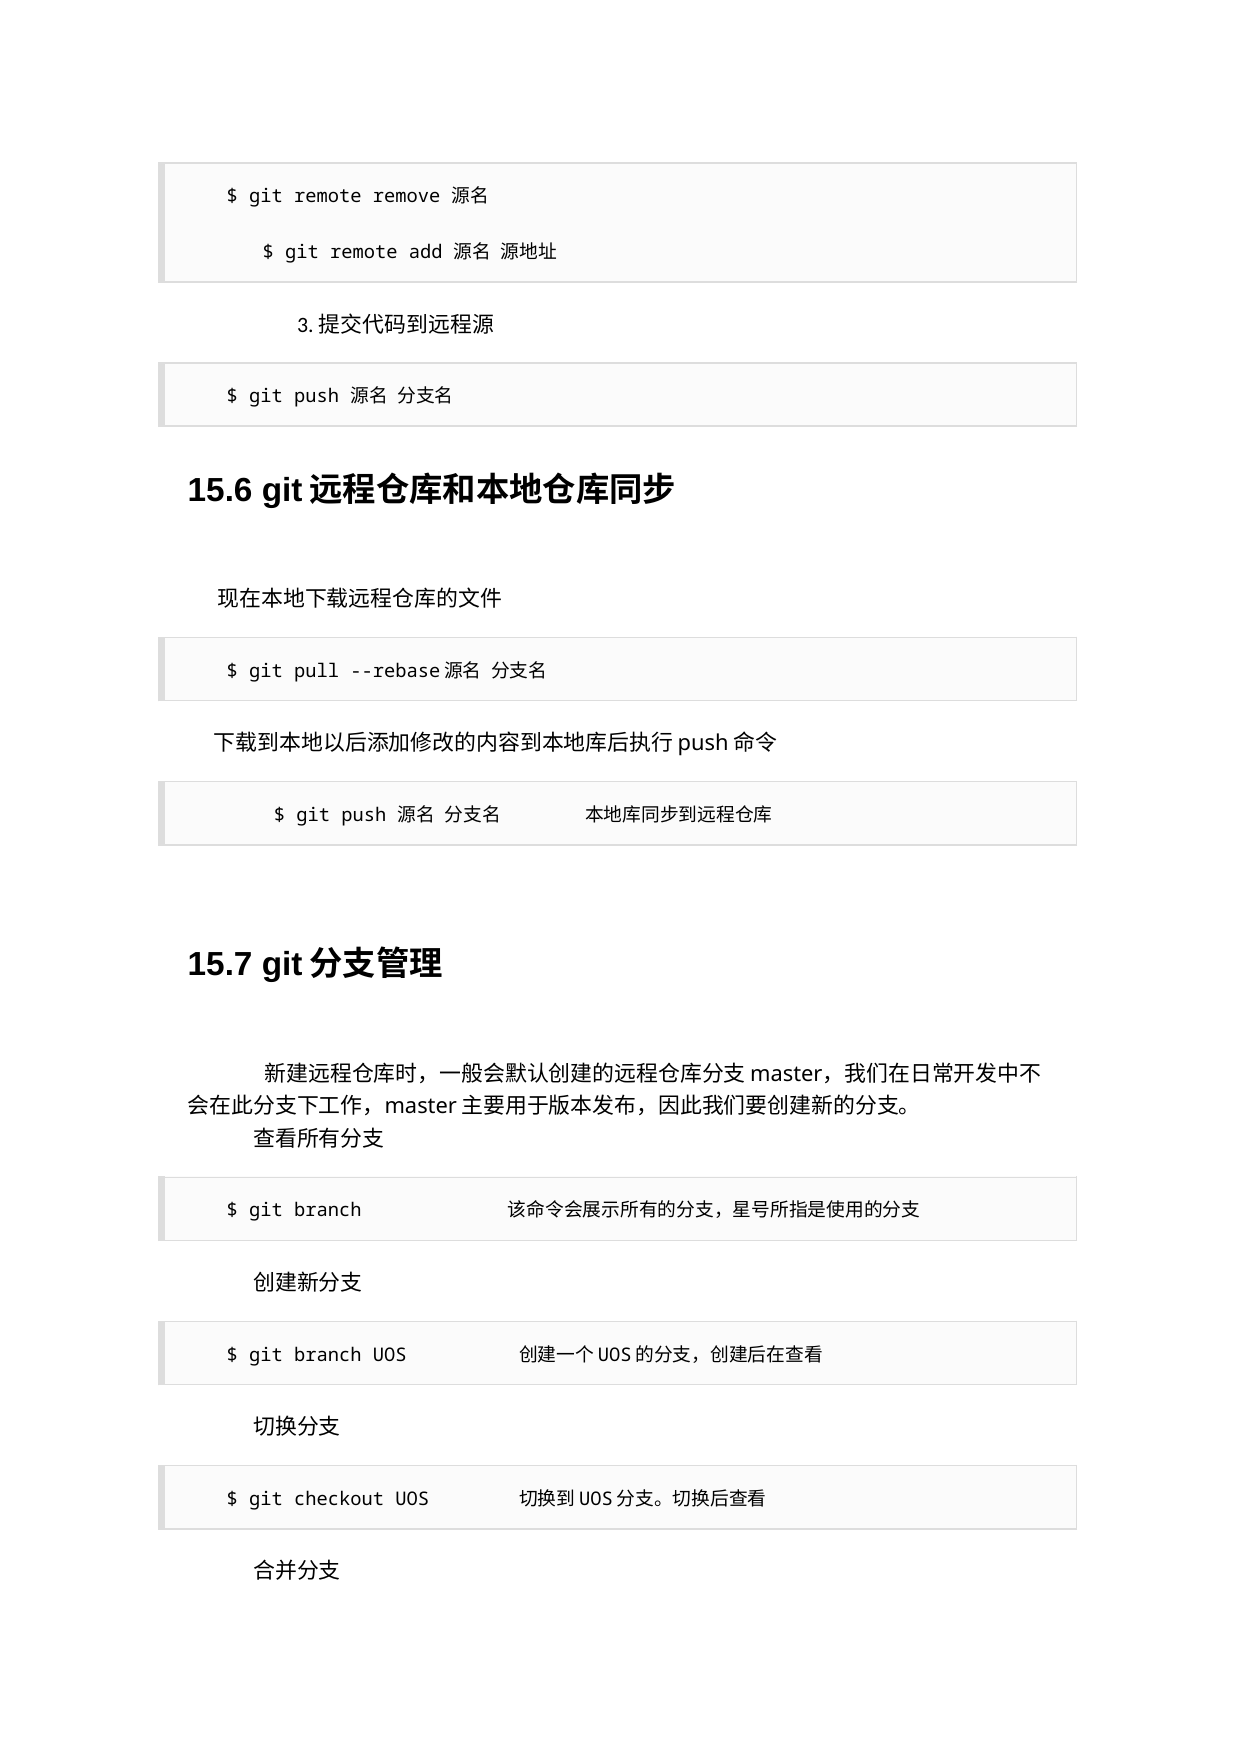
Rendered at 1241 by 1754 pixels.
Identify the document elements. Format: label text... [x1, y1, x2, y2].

subtitle 15.7 git分支管理 [187, 929, 1053, 994]
text $ git branch 该命令会展示所有的分支，星号所指是使用的分支 [165, 1178, 1076, 1240]
text $ git pull --rebase源名 分支名 [165, 638, 1076, 700]
text $ git remote remove 源名 [165, 164, 1076, 211]
text $ git branch UOS 创建一个UOS的分支，创建后在查看 [165, 1322, 1076, 1384]
text $ git checkout UOS 切换到UOS分支。切换后查看 [165, 1466, 1076, 1528]
list 下载到本地以后添加修改的内容到本地库后执行push命令 [187, 725, 1053, 757]
list 查看所有分支 [187, 1120, 1053, 1153]
list 切换分支 [187, 1409, 1053, 1441]
list 提交代码到远程源 [187, 306, 1053, 339]
text $ git push 源名 分支名 本地库同步到远程仓库 [165, 782, 1076, 844]
text $ git remote add 源名 源地址 [165, 218, 1076, 281]
list 现在本地下载远程仓库的文件 [187, 581, 1053, 613]
subtitle 15.6 git远程仓库和本地仓库同步 [187, 454, 1053, 519]
list 合并分支 [187, 1553, 1053, 1585]
list 新建远程仓库时，一般会默认创建的远程仓库分支master，我们在日常开发中不会在此分支下工作，master主要用于版本发布，因此我们要创建新的分支。 [187, 1055, 1053, 1120]
text $ git push 源名 分支名 [165, 364, 1076, 425]
list 创建新分支 [187, 1264, 1053, 1297]
